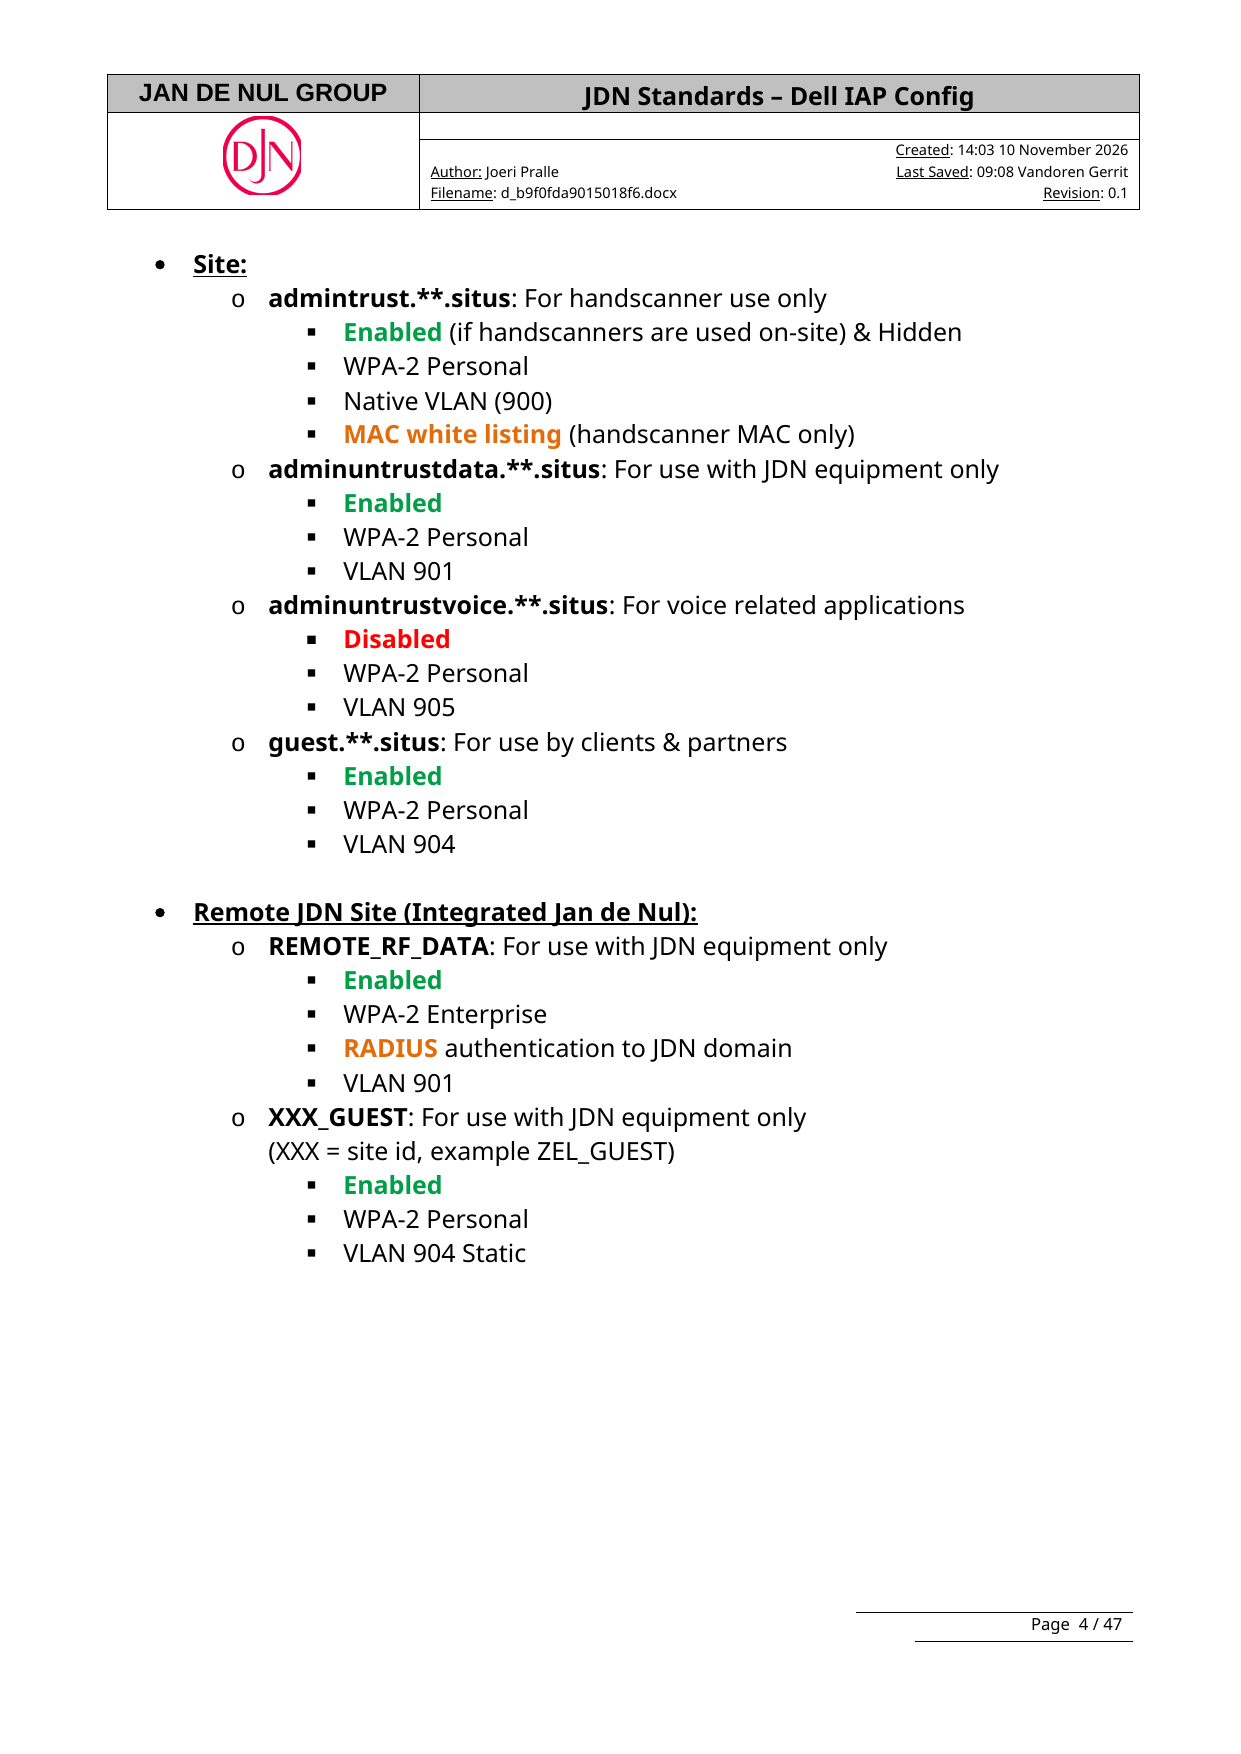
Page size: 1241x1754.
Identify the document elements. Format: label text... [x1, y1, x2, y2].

list WPA-2 Personal [306, 656, 1122, 690]
list RADIUS authentication to JDN domain [306, 1031, 1122, 1065]
list Enabled (if handscanners are used on-site) & Hidden [306, 315, 1122, 349]
list WPA-2 Personal [306, 1202, 1122, 1236]
list VLAN 904 [306, 827, 1122, 861]
list (XXX = site id, example ZEL_GUEST) [268, 1133, 1122, 1168]
list WPA-2 Enterprise [306, 997, 1122, 1031]
list XXX_GUEST: For use with JDN equipment only [231, 1099, 1122, 1133]
list WPA-2 Personal [306, 792, 1122, 827]
list admintrust.**.situs: For handscanner use only [231, 281, 1122, 315]
list Enabled [306, 963, 1122, 997]
list VLAN 901 [306, 1065, 1122, 1099]
list VLAN 905 [306, 690, 1122, 724]
list Enabled [306, 486, 1122, 519]
list Native VLAN (900) [306, 383, 1122, 417]
list WPA-2 Personal [306, 519, 1122, 554]
list REMOTE_RF_DATA: For use with JDN equipment only [231, 929, 1122, 963]
list Site: [156, 247, 1122, 281]
picture [222, 116, 301, 195]
list Disabled [306, 622, 1122, 656]
list Remote JDN Site (Integrated Jan de Nul): [156, 895, 1122, 929]
list VLAN 901 [306, 554, 1122, 588]
list adminuntrustdata.**.situs: For use with JDN equipment only [231, 451, 1122, 486]
list Enabled [306, 758, 1122, 792]
list WPA-2 Personal [306, 349, 1122, 383]
list VLAN 904 Static [306, 1236, 1122, 1270]
list adminuntrustvoice.**.situs: For voice related applications [231, 588, 1122, 622]
list guest.**.situs: For use by clients & partners [231, 724, 1122, 758]
list Enabled [306, 1168, 1122, 1202]
list MAC white listing (handscanner MAC only) [306, 417, 1122, 451]
